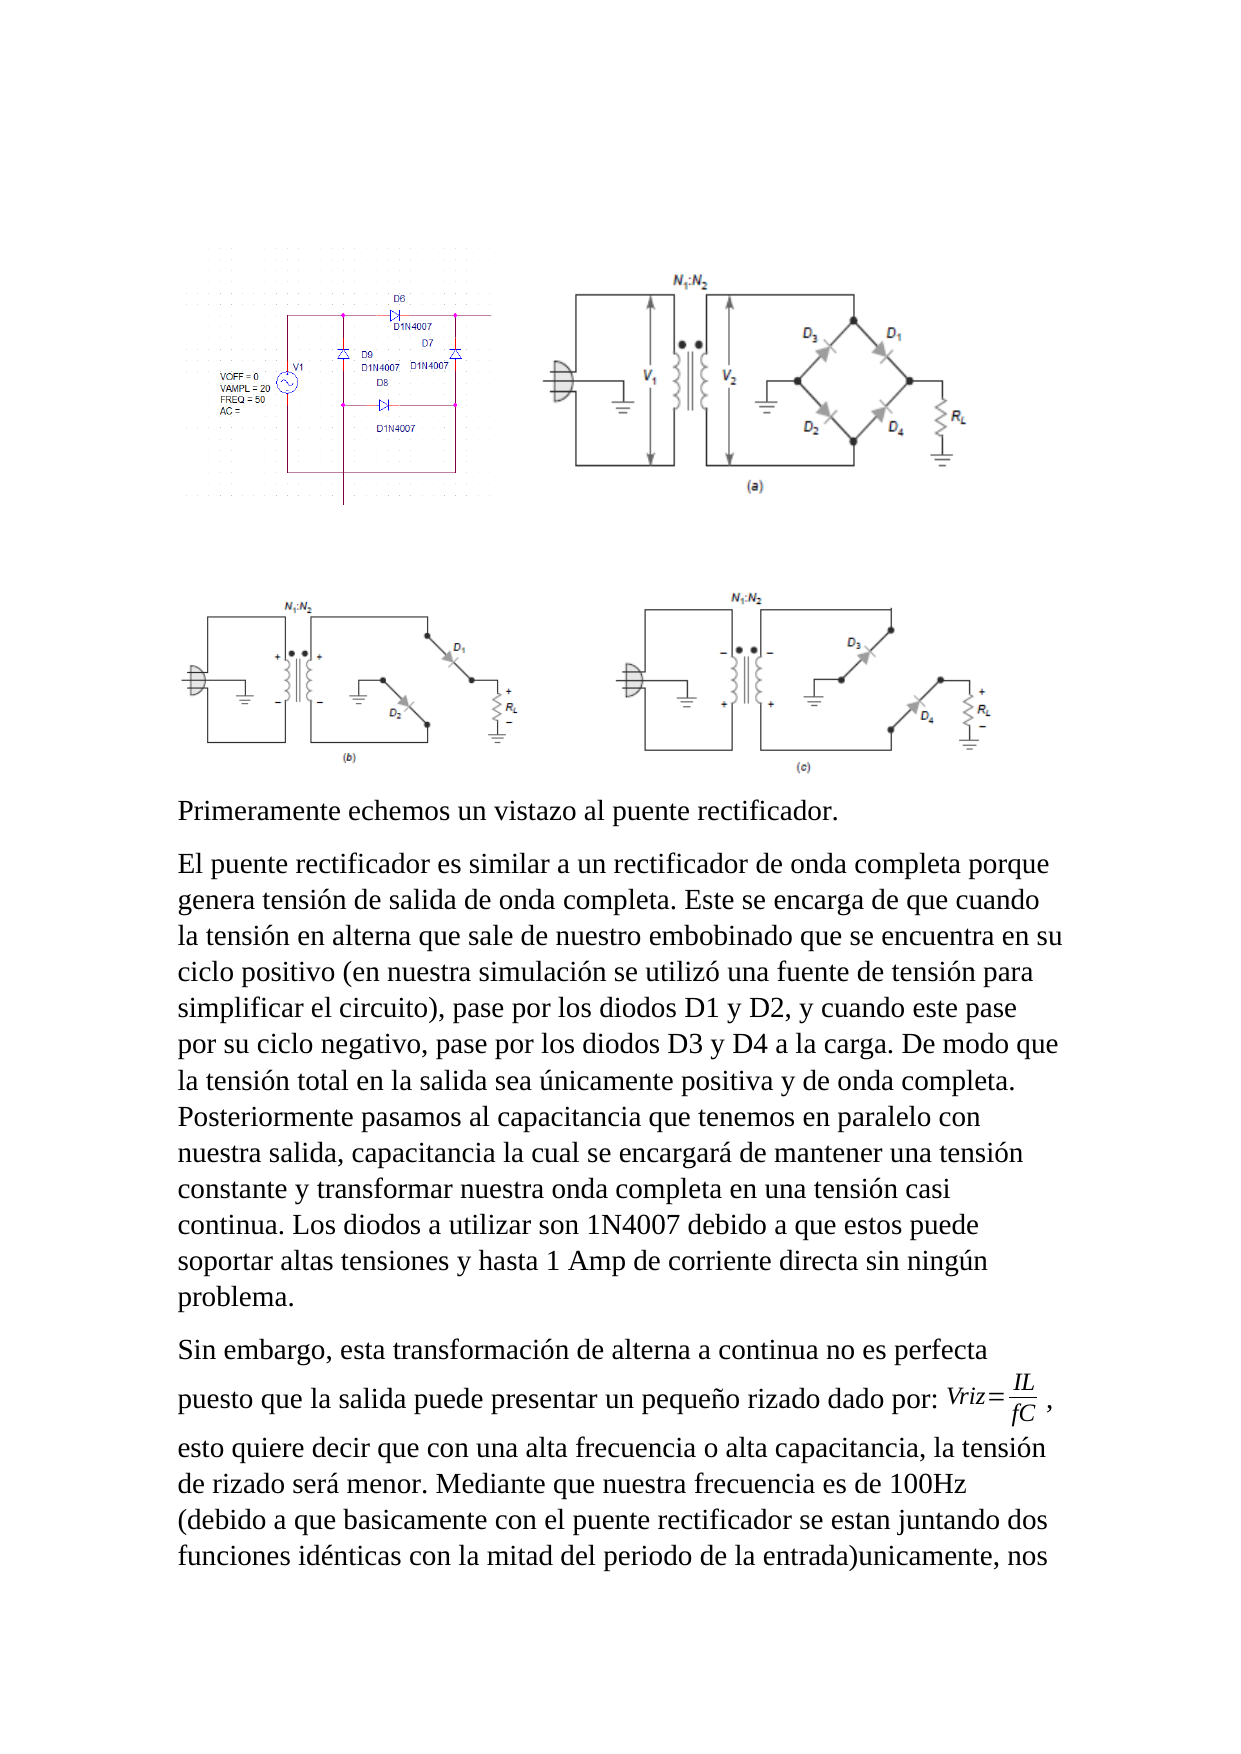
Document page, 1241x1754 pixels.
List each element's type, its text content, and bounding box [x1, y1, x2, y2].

picture [583, 576, 1018, 774]
picture [505, 263, 1030, 505]
text Primeramente echemos un vistazo al puente rectificador. [177, 793, 1063, 827]
text El puente rectificador es similar a un rectificador de onda completa porque genera tensión de salida de onda completa. Este se encarga de que cuando la tensión en alterna que sale de nuestro embobinado que se encuentra en su ciclo positivo (en nuestra simulación se utilizó una fuente de tensión para simplificar el circuito), pase por los diodos D1 y D2, y cuando este pase por su ciclo negativo, pase por los diodos D3 y D4 a la carga. De modo que la tensión total en la salida sea únicamente positiva y de onda completa. Posteriormente pasamos al capacitancia que tenemos en paralelo con nuestra salida, capacitancia la cual se encargará de mantener una tensión constante y transformar nuestra onda completa en una tensión casi continua. Los diodos a utilizar son 1N4007 debido a que estos puede soportar altas tensiones y hasta 1 Amp de corriente directa sin ningún problema. [177, 846, 1063, 1313]
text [177, 1332, 1063, 1572]
picture [177, 247, 492, 505]
picture [177, 591, 555, 774]
